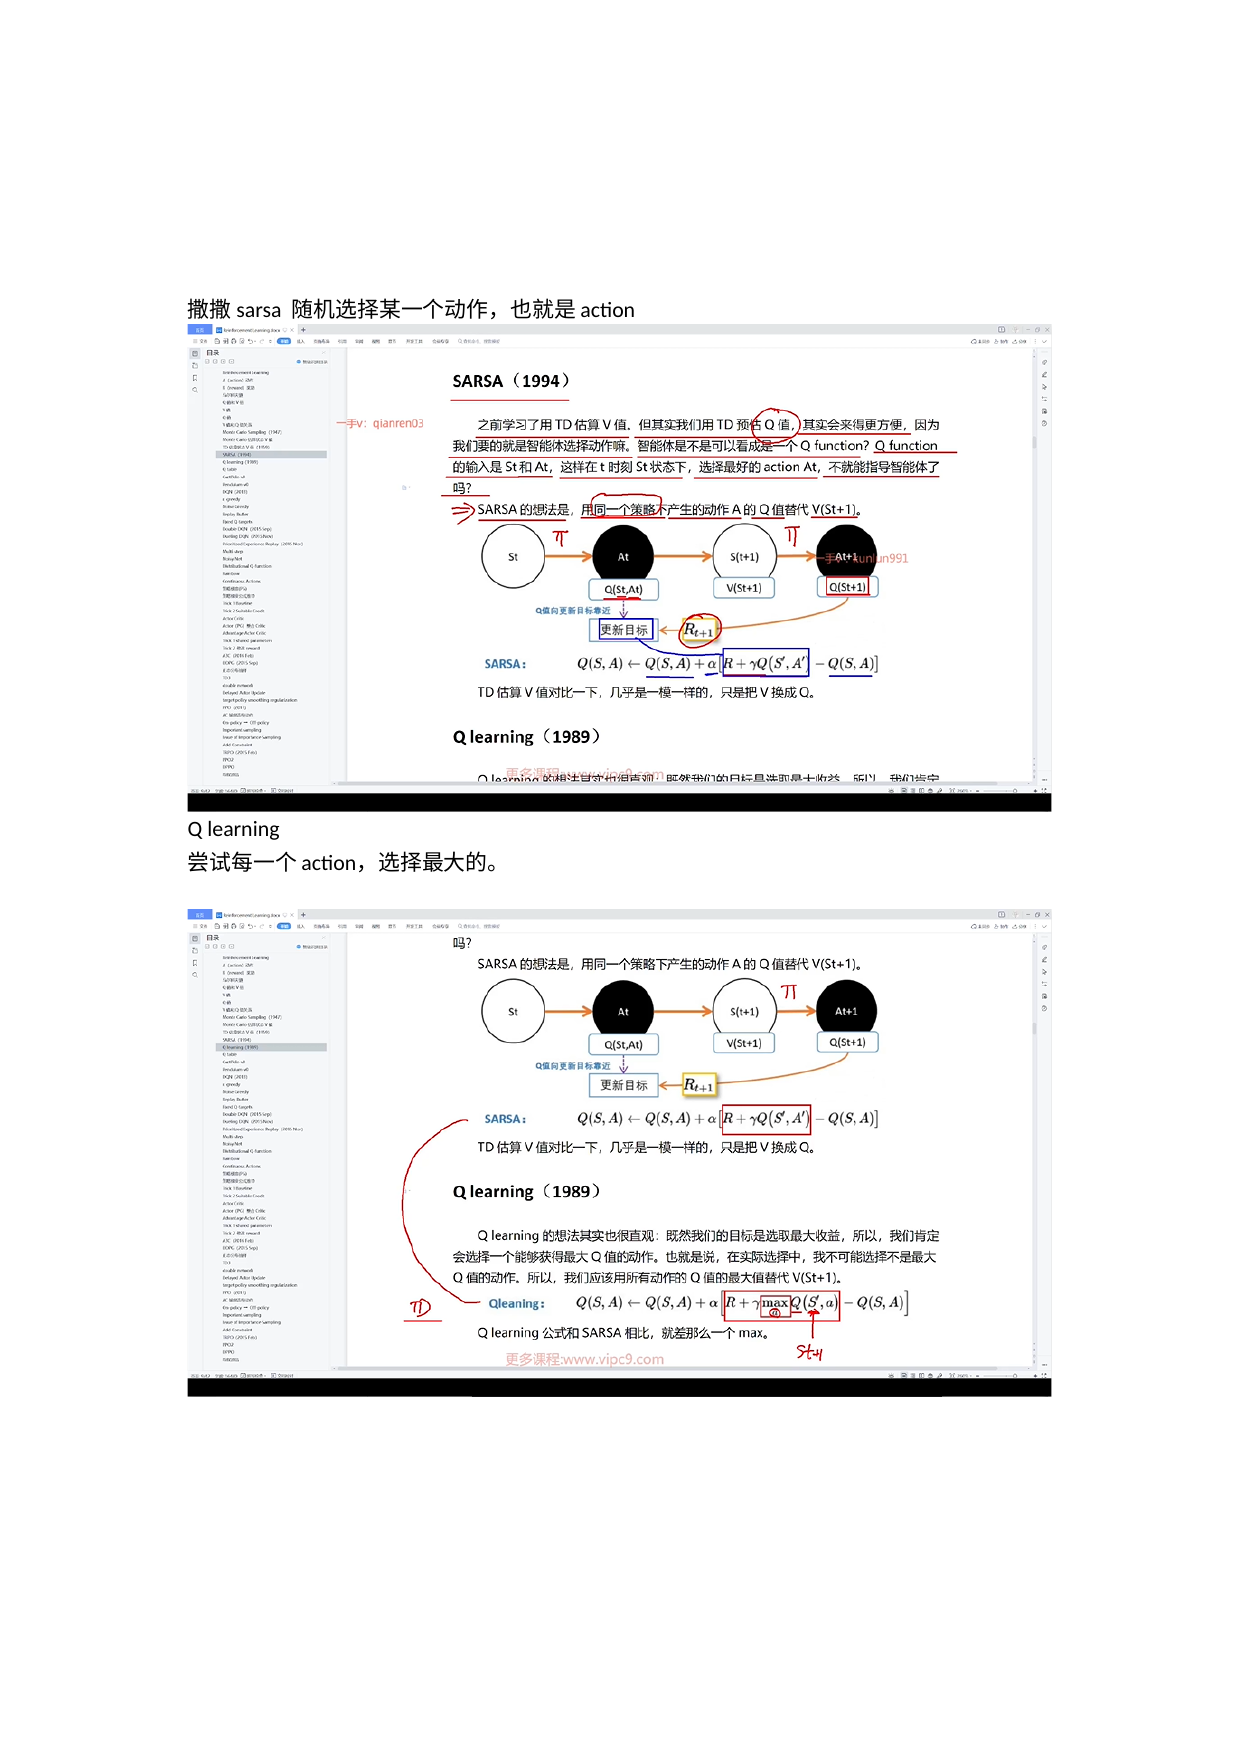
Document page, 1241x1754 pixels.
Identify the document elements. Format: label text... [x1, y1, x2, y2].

picture [187, 909, 1052, 1397]
picture [187, 324, 1052, 812]
text Q learning [187, 812, 1053, 844]
text 撒撒 sarsa 随机选择某一个动作，也就是action [187, 292, 1053, 324]
text 尝试每一个action，选择最大的。 [187, 844, 1053, 877]
